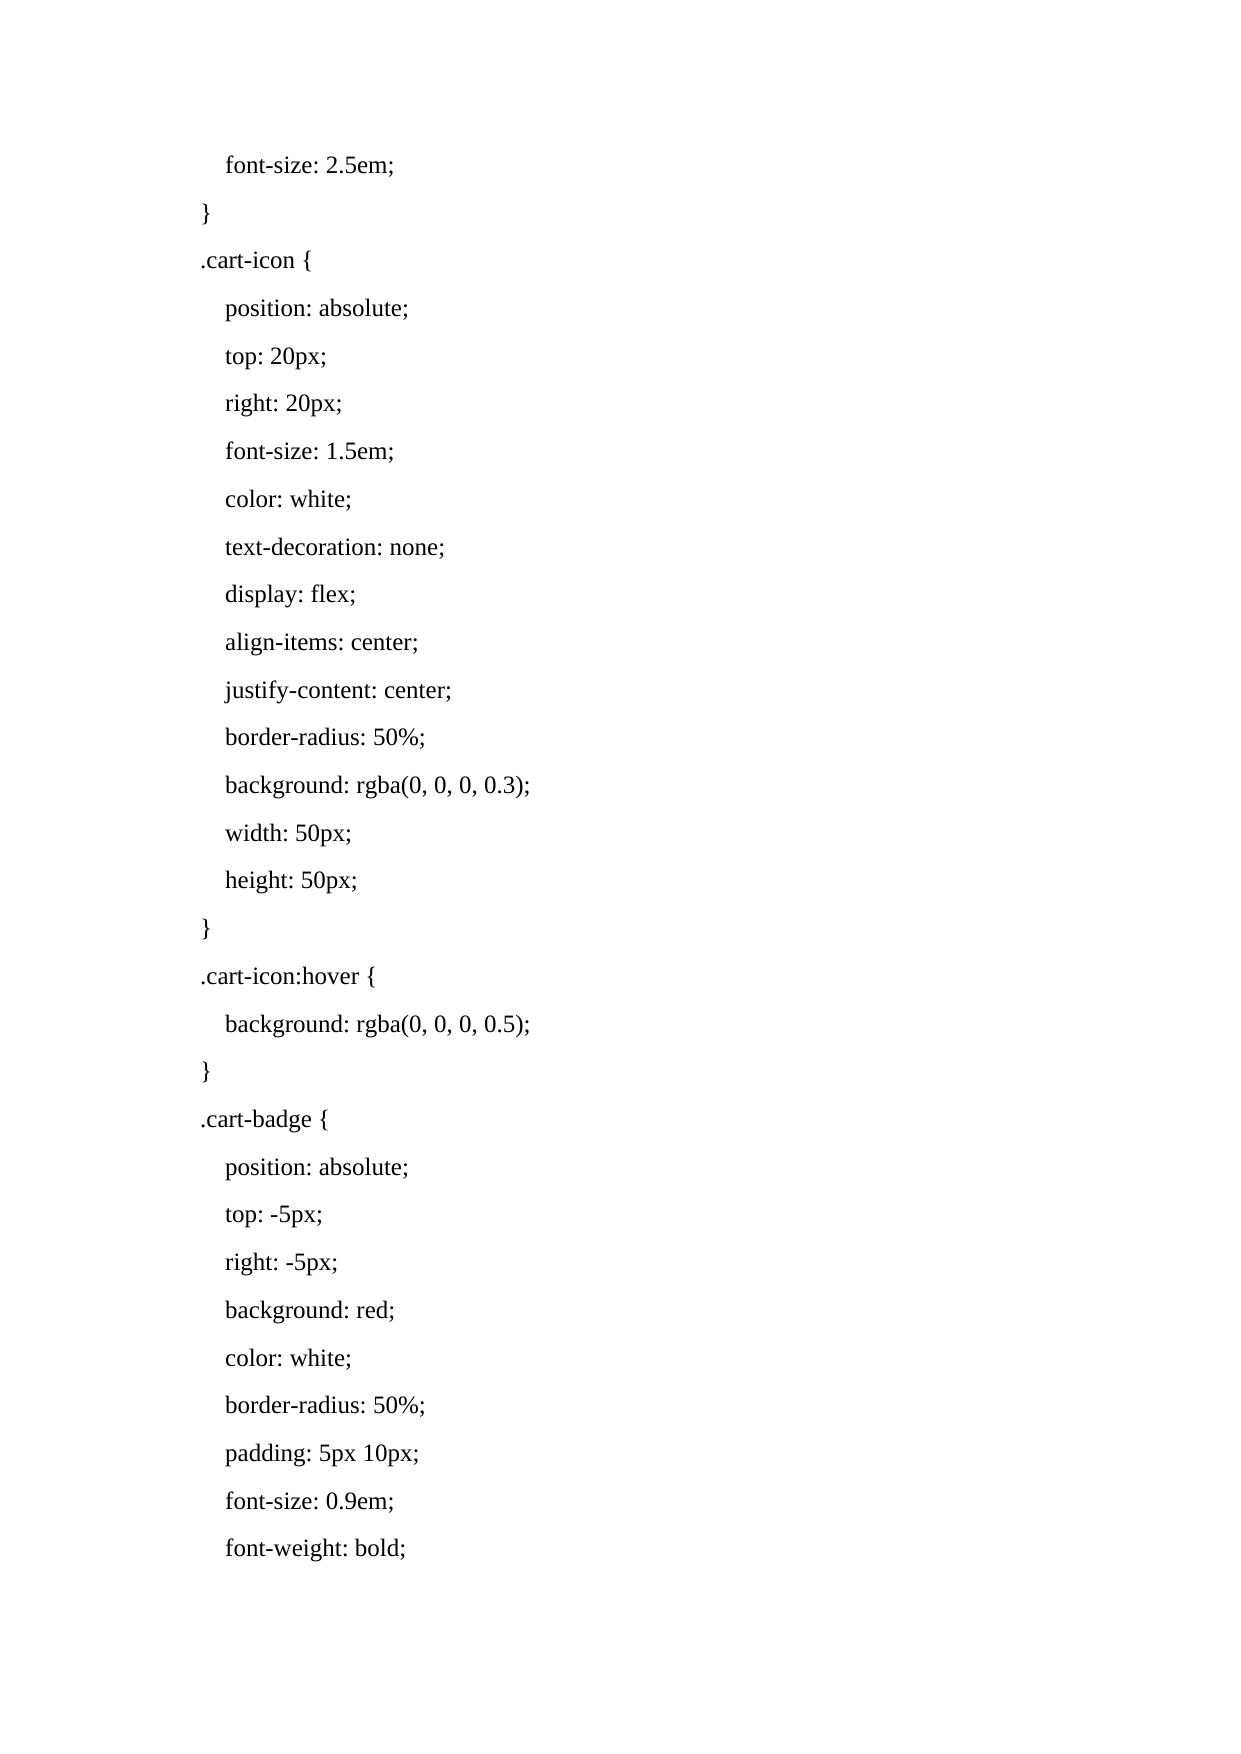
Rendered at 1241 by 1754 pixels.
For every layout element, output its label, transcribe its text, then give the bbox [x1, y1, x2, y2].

text color: white; [150, 484, 1090, 513]
text justify-content: center; [150, 675, 1090, 703]
text .cart-badge { [150, 1104, 1090, 1133]
text right: 20px; [150, 388, 1090, 417]
text align-items: center; [150, 627, 1090, 656]
text background: red; [150, 1295, 1090, 1324]
text top: 20px; [150, 341, 1090, 369]
text .cart-icon:hover { [150, 961, 1090, 990]
text font-size: 1.5em; [150, 436, 1090, 465]
text display: flex; [150, 579, 1090, 608]
text border-radius: 50%; [150, 1390, 1090, 1419]
text position: absolute; [150, 293, 1090, 322]
text font-size: 2.5em; [150, 150, 1090, 179]
text top: -5px; [150, 1199, 1090, 1228]
text padding: 5px 10px; [150, 1438, 1090, 1467]
text right: -5px; [150, 1247, 1090, 1276]
text height: 50px; [150, 866, 1090, 894]
text } [150, 1056, 1090, 1085]
text background: rgba(0, 0, 0, 0.5); [150, 1009, 1090, 1037]
text font-size: 0.9em; [150, 1486, 1090, 1514]
text width: 50px; [150, 818, 1090, 847]
text color: white; [150, 1343, 1090, 1371]
text background: rgba(0, 0, 0, 0.3); [150, 770, 1090, 799]
text } [150, 913, 1090, 942]
text } [150, 198, 1090, 226]
text text-decoration: none; [150, 532, 1090, 560]
text .cart-icon { [150, 245, 1090, 274]
text border-radius: 50%; [150, 722, 1090, 751]
text position: absolute; [150, 1152, 1090, 1181]
text font-weight: bold; [150, 1533, 1090, 1562]
